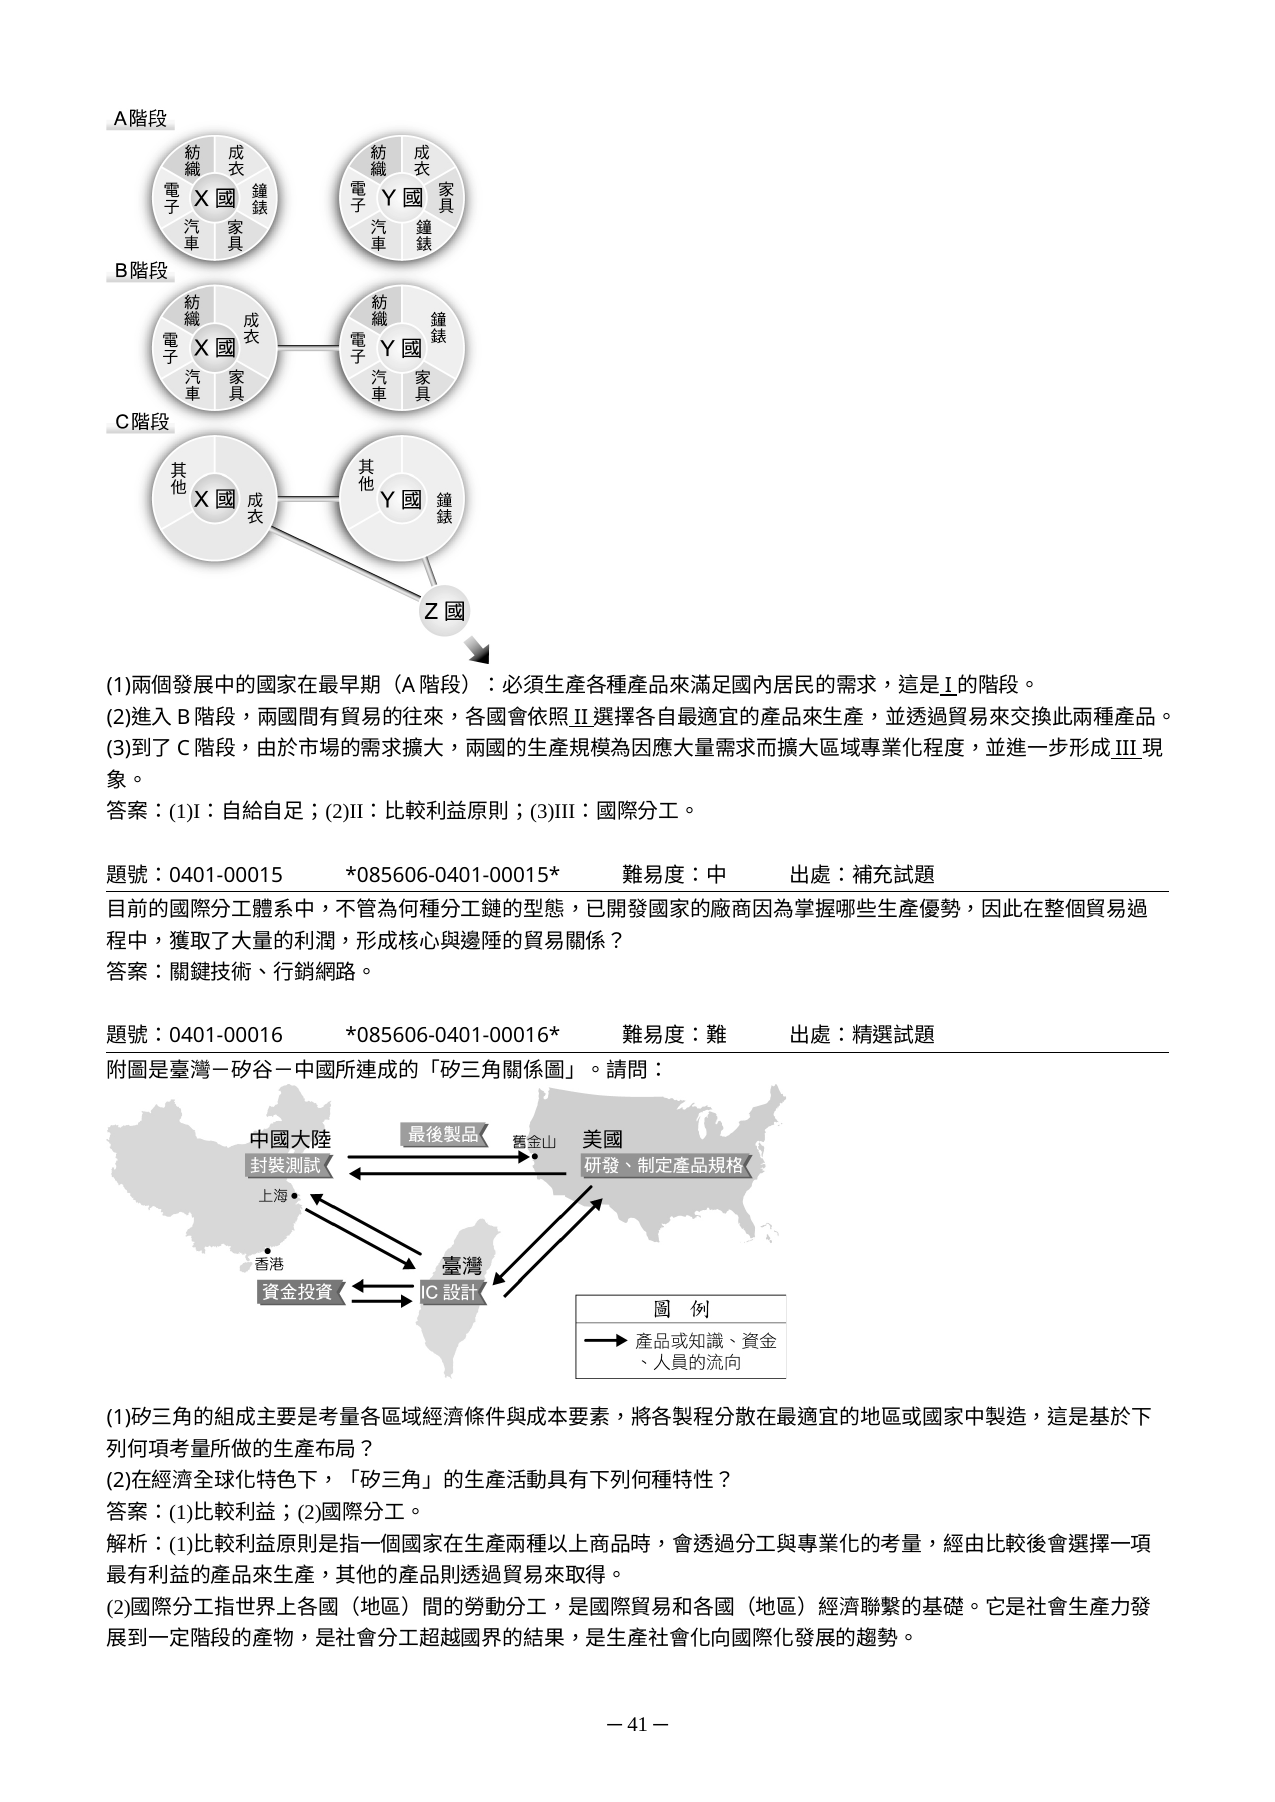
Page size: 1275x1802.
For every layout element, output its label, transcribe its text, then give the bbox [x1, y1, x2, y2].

picture [106, 1084, 787, 1379]
text 答案：(1)I：自給自足；(2)II：比較利益原則；(3)III：國際分工。 [106, 794, 1169, 826]
picture [106, 99, 497, 664]
text 題號：0401-00016 *085606-0401-00016* 難易度：難 出處：精選試題 [106, 1018, 1169, 1052]
text 答案：(1)比較利益；(2)國際分工。 [106, 1495, 1169, 1526]
text 題號：0401-00015 *085606-0401-00015* 難易度：中 出處：補充試題 [106, 857, 1169, 891]
text 解析：(1)比較利益原則是指一個國家在生產兩種以上商品時，會透過分工與專業化的考量，經由比較後會選擇一項最有利益的產品來生產，其他的產品則透過貿易來取得。 (2)國際分工指世界上各國（地區）間的勞動分工，是國際貿易和各國（地區）經濟聯繫的基礎。它是社會生產力發展到一定階段的產物，是社會分工超越國界的結果，是生產社會化向國際化發展的趨勢。 [106, 1526, 1169, 1652]
text 目前的國際分工體系中，不管為何種分工鏈的型態，已開發國家的廠商因為掌握哪些生產優勢，因此在整個貿易過程中，獲取了大量的利潤，形成核心與邊陲的貿易關係？ [106, 892, 1169, 955]
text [106, 100, 1169, 794]
text 答案：關鍵技術、行銷網路。 [106, 955, 1169, 987]
